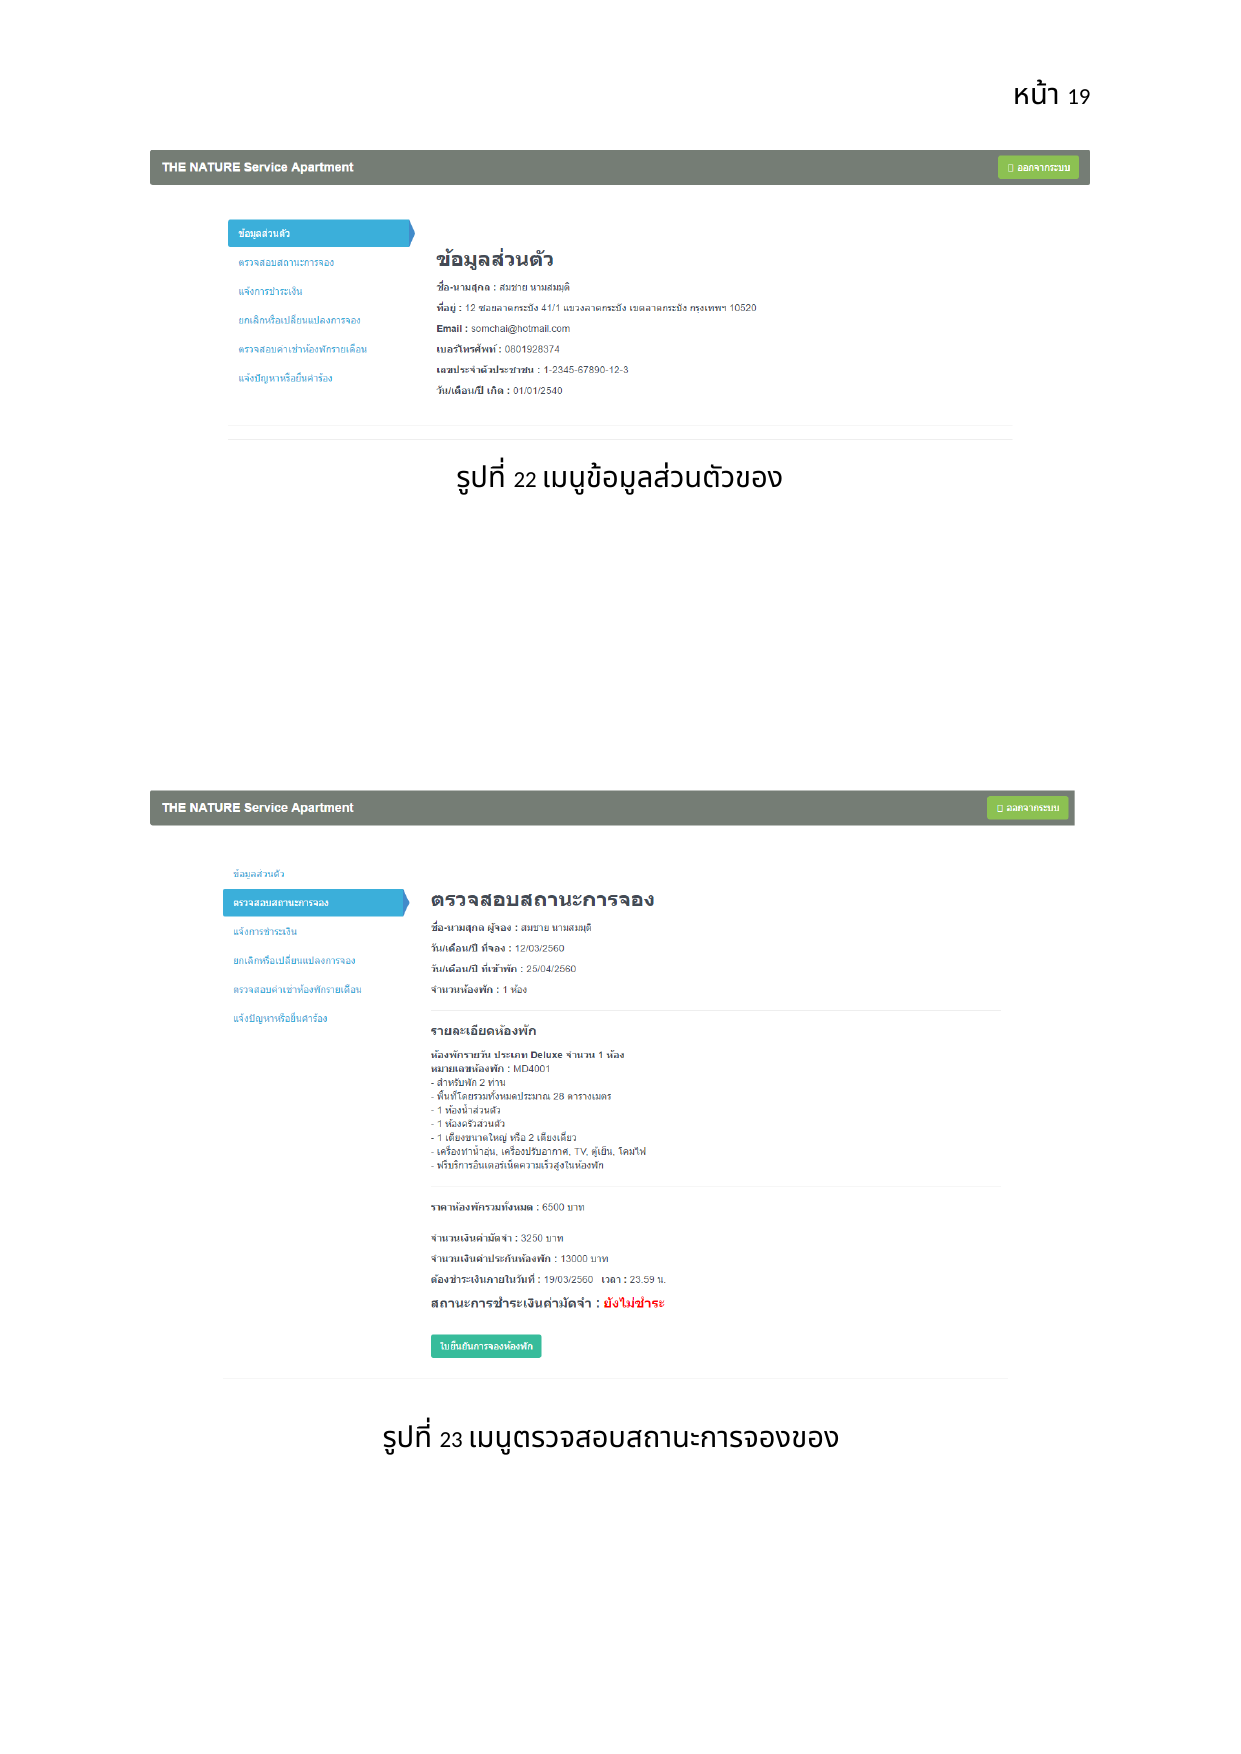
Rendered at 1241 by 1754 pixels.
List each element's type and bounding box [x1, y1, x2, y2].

picture [150, 786, 1075, 1384]
picture [150, 150, 1090, 444]
